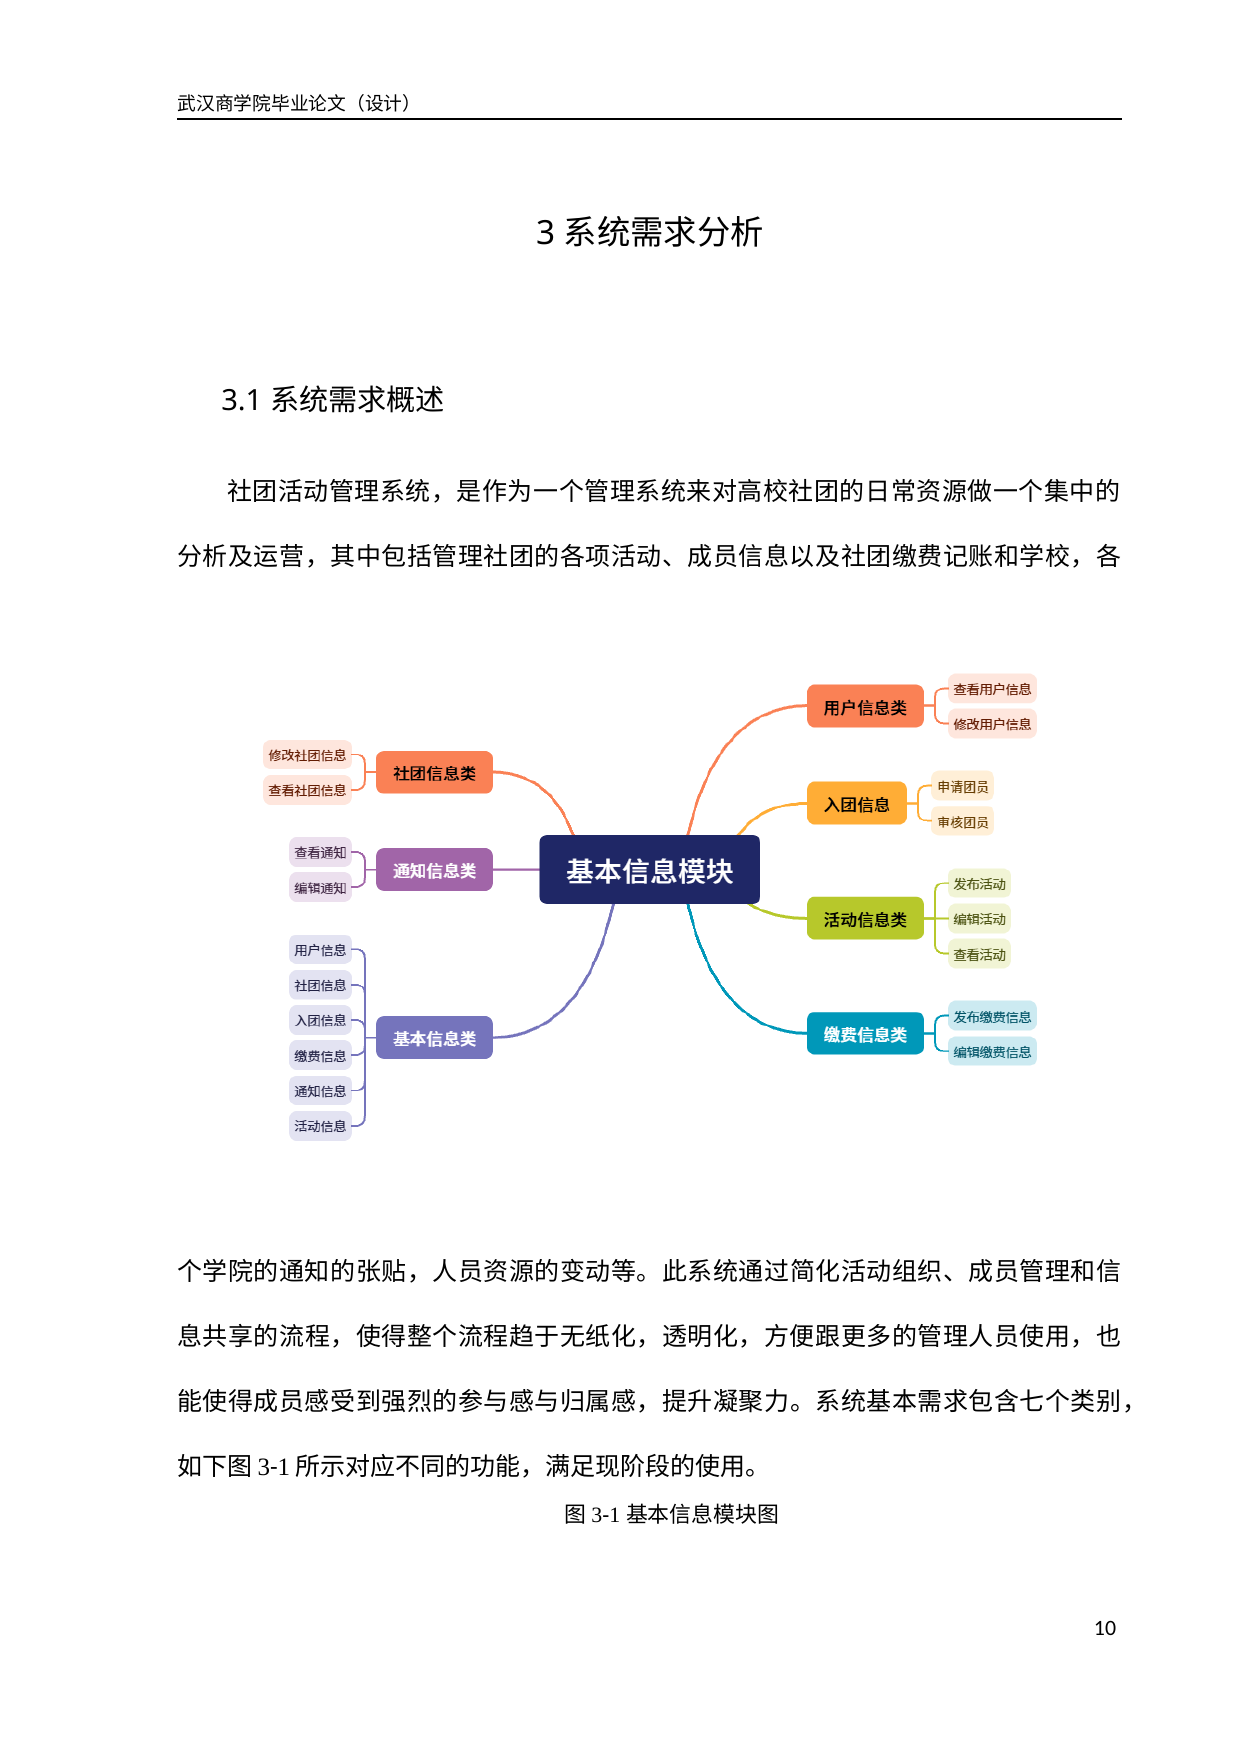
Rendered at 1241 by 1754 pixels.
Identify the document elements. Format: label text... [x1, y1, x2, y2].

subtitle 3.1 系统需求概述 [221, 365, 1122, 430]
subtitle 3 系统需求分析 [177, 197, 1122, 262]
text 图 3-1 基本信息模块图 [177, 1497, 1122, 1529]
picture [217, 627, 1079, 1215]
